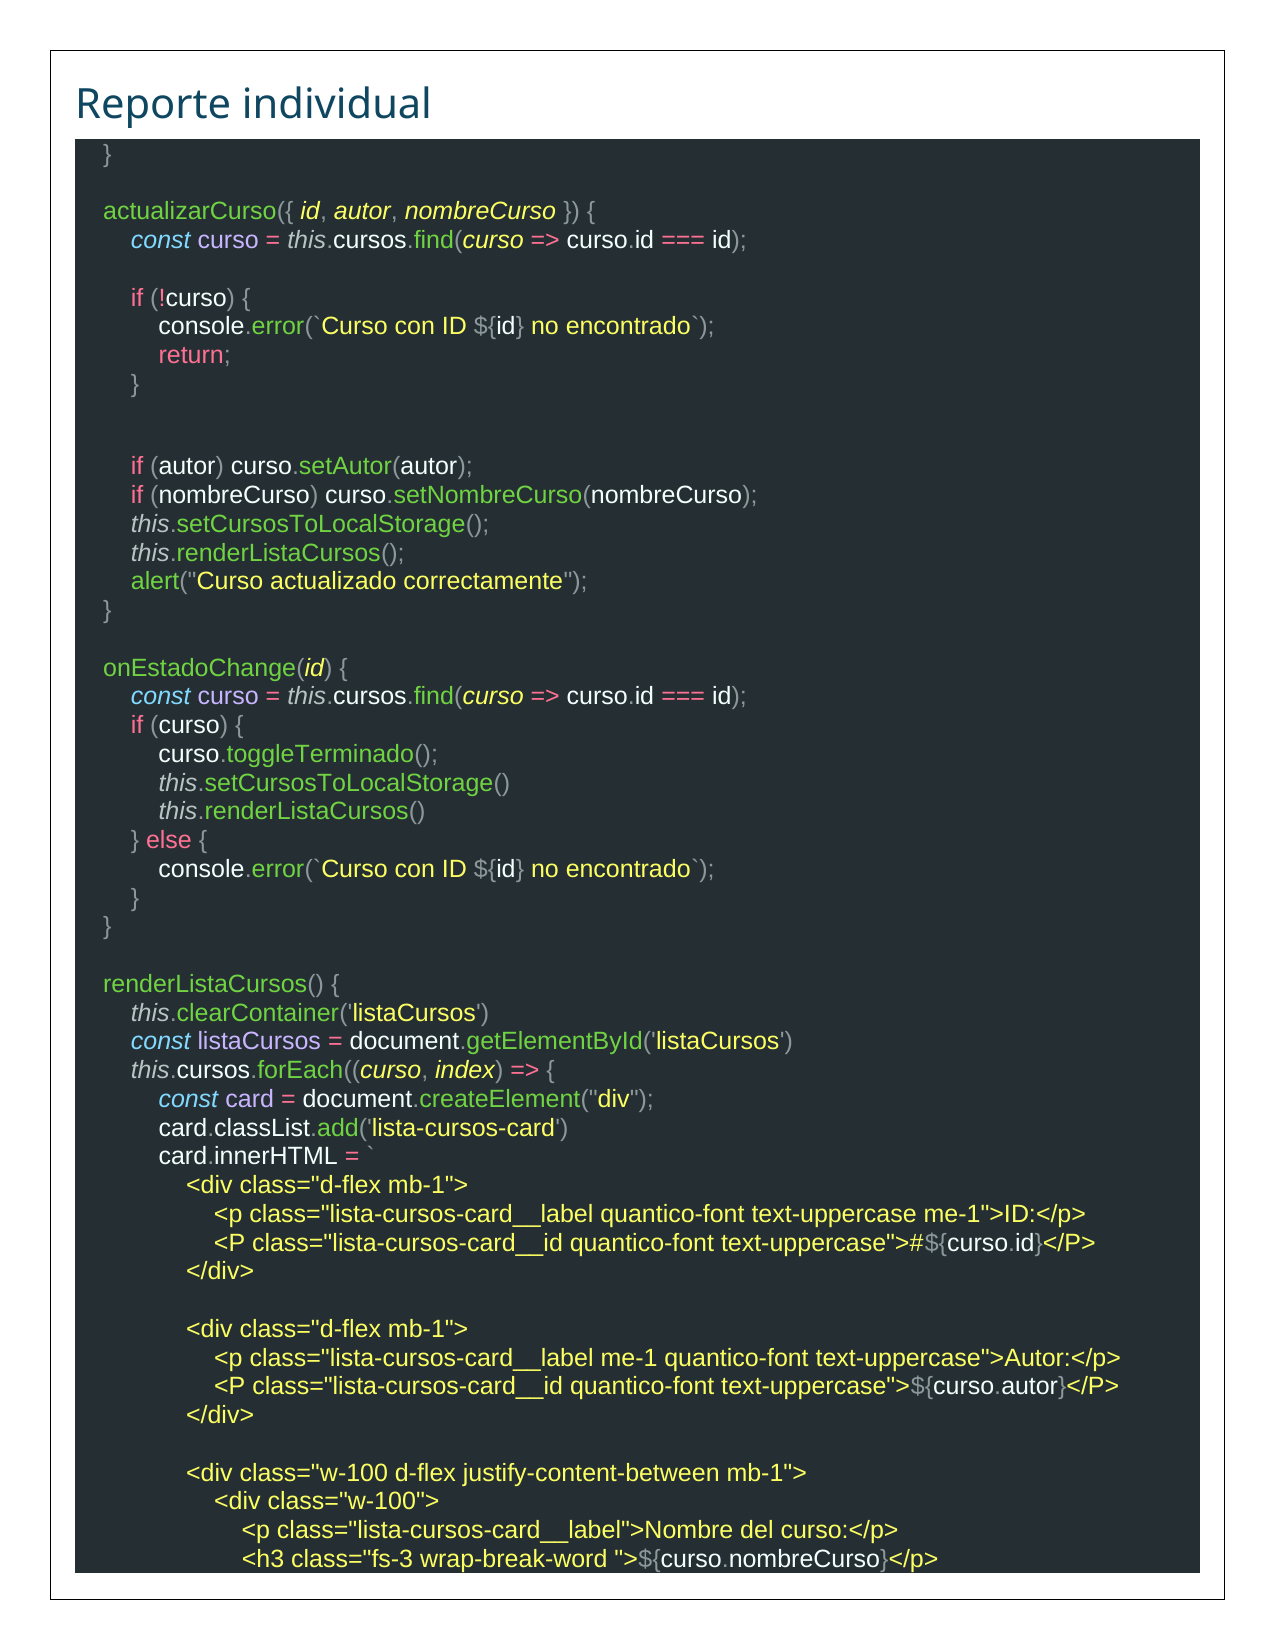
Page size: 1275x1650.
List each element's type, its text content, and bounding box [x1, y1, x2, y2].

text const listaCursos = document.getElementById('listaCursos') [75, 1026, 1200, 1055]
text } [75, 139, 1200, 168]
text const curso = this.cursos.find(curso => curso.id === id); [75, 681, 1200, 710]
text } [75, 369, 1200, 398]
text if (autor) curso.setAutor(autor); [75, 451, 1200, 480]
text <h3 class="fs-3 wrap-break-word ">${curso.nombreCurso}</p> [75, 1544, 1200, 1573]
text const curso = this.cursos.find(curso => curso.id === id); [75, 225, 1200, 254]
text <p class="lista-cursos-card__label me-1 quantico-font text-uppercase">Autor:</p> [75, 1343, 1200, 1371]
text <p class="lista-cursos-card__label">Nombre del curso:</p> [75, 1515, 1200, 1544]
text card.innerHTML = ` [75, 1141, 1200, 1170]
text this.setCursosToLocalStorage(); [75, 509, 1200, 538]
text <div class="d-flex mb-1"> [75, 1314, 1200, 1343]
text } [75, 595, 1200, 624]
text <div class="w-100 d-flex justify-content-between mb-1"> [75, 1458, 1200, 1486]
text card.classList.add('lista-cursos-card') [75, 1113, 1200, 1141]
text <div class="d-flex mb-1"> [75, 1170, 1200, 1199]
text this.cursos.forEach((curso, index) => { [75, 1055, 1200, 1084]
text renderListaCursos() { [75, 969, 1200, 998]
text <P class="lista-cursos-card__id quantico-font text-uppercase">${curso.autor}</P> [75, 1371, 1200, 1400]
text if (nombreCurso) curso.setNombreCurso(nombreCurso); [75, 480, 1200, 509]
text this.clearContainer('listaCursos') [75, 998, 1200, 1026]
text return; [75, 340, 1200, 369]
text console.error(`Curso con ID ${id} no encontrado`); [75, 311, 1200, 340]
text <p class="lista-cursos-card__label quantico-font text-uppercase me-1">ID:</p> [75, 1199, 1200, 1228]
text </div> [75, 1400, 1200, 1429]
text <div class="w-100"> [75, 1486, 1200, 1515]
text this.renderListaCursos(); [75, 538, 1200, 566]
text console.error(`Curso con ID ${id} no encontrado`); [75, 854, 1200, 883]
text this.setCursosToLocalStorage() [75, 768, 1200, 796]
text } [75, 883, 1200, 911]
text this.renderListaCursos() [75, 796, 1200, 825]
text </div> [75, 1256, 1200, 1285]
text const card = document.createElement("div"); [75, 1084, 1200, 1113]
text <P class="lista-cursos-card__id quantico-font text-uppercase">#${curso.id}</P> [75, 1228, 1200, 1256]
text } [75, 911, 1200, 940]
text curso.toggleTerminado(); [75, 739, 1200, 768]
text if (!curso) { [75, 283, 1200, 311]
text alert("Curso actualizado correctamente"); [75, 566, 1200, 595]
text if (curso) { [75, 710, 1200, 739]
text onEstadoChange(id) { [75, 653, 1200, 681]
text actualizarCurso({ id, autor, nombreCurso }) { [75, 196, 1200, 225]
text } else { [75, 825, 1200, 854]
